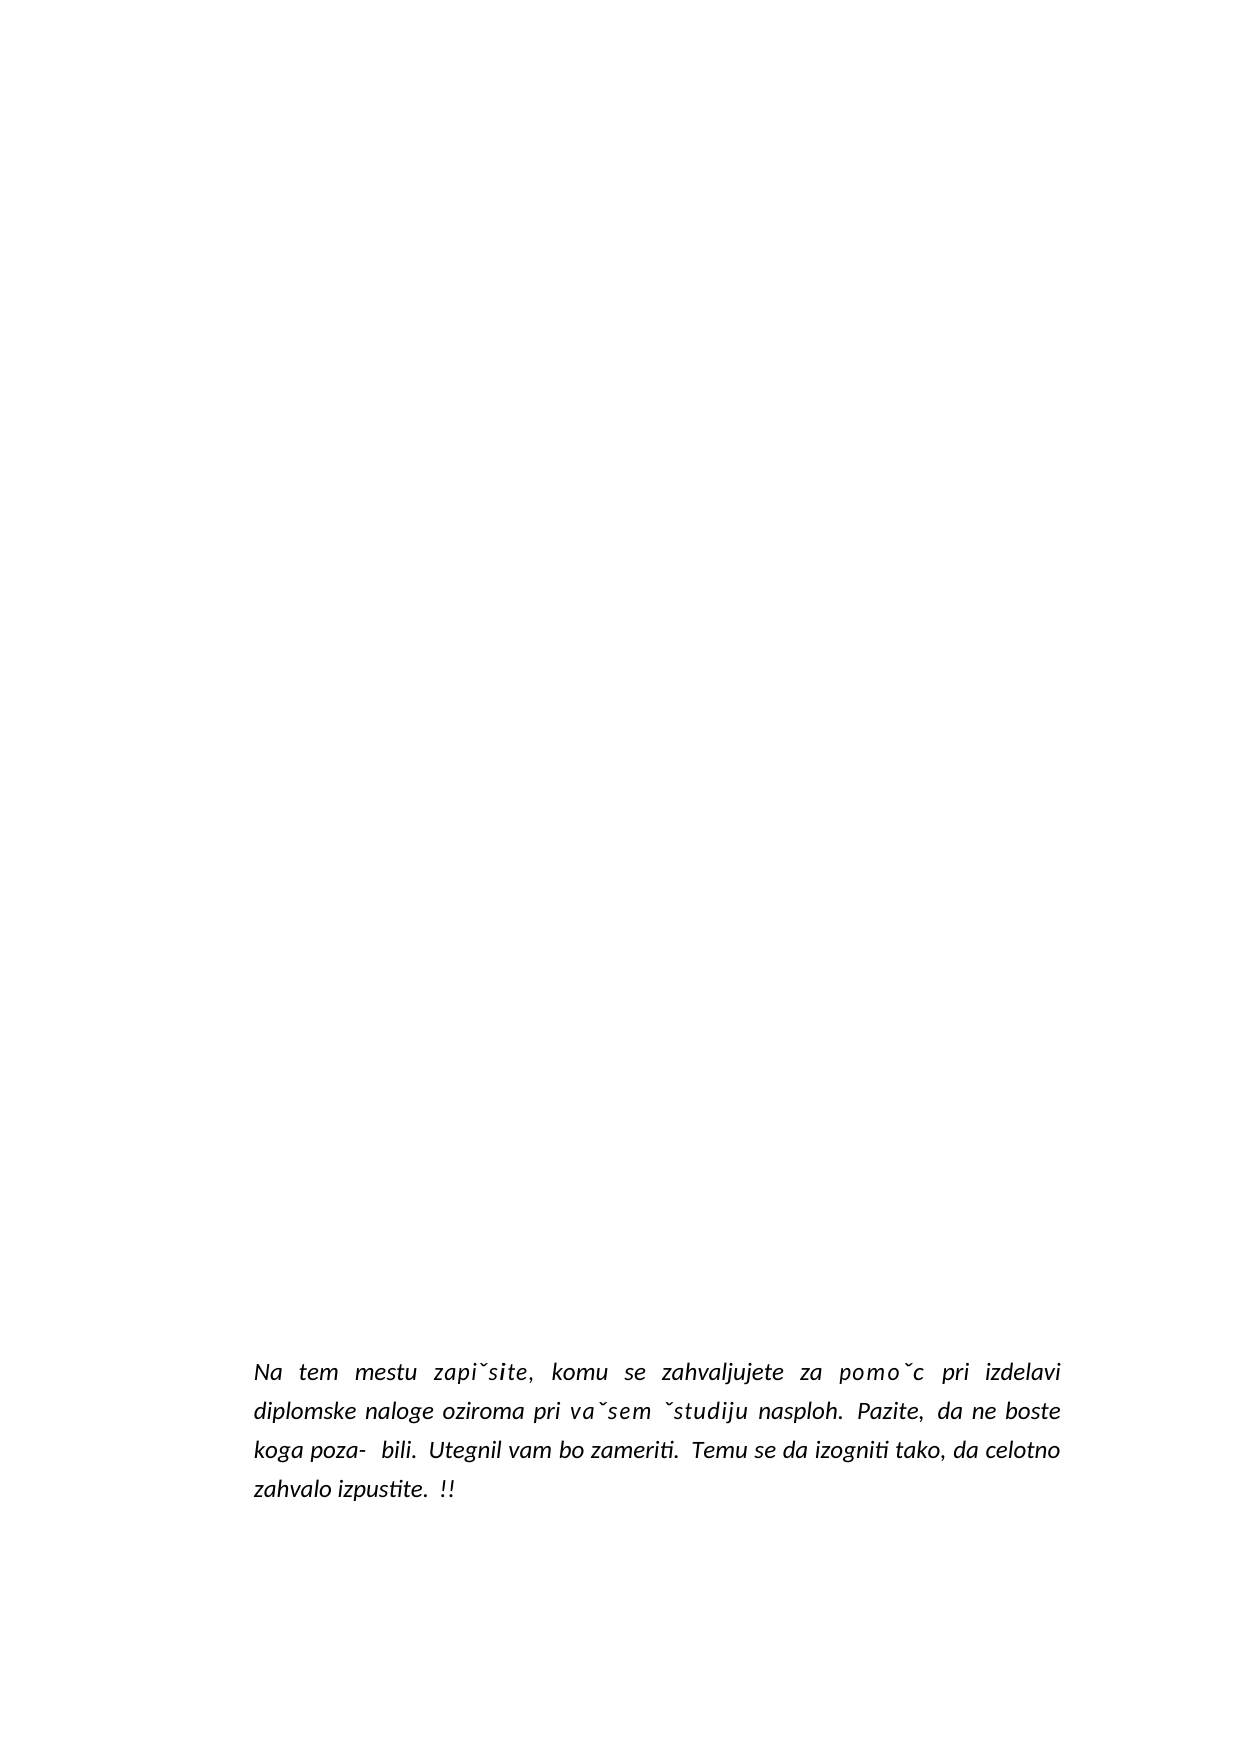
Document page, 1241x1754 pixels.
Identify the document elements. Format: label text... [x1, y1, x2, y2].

text Na tem mestu zapiˇsite, komu se zahvaljujete za pomoˇc pri izdelavi diplomske naloge oziroma pri vaˇsem ˇstudiju nasploh. Pazite, da ne boste koga poza- bili. Utegnil vam bo zameriti. Temu se da izogniti tako, da celotno zahvalo izpustite. !! [254, 1356, 1063, 1504]
